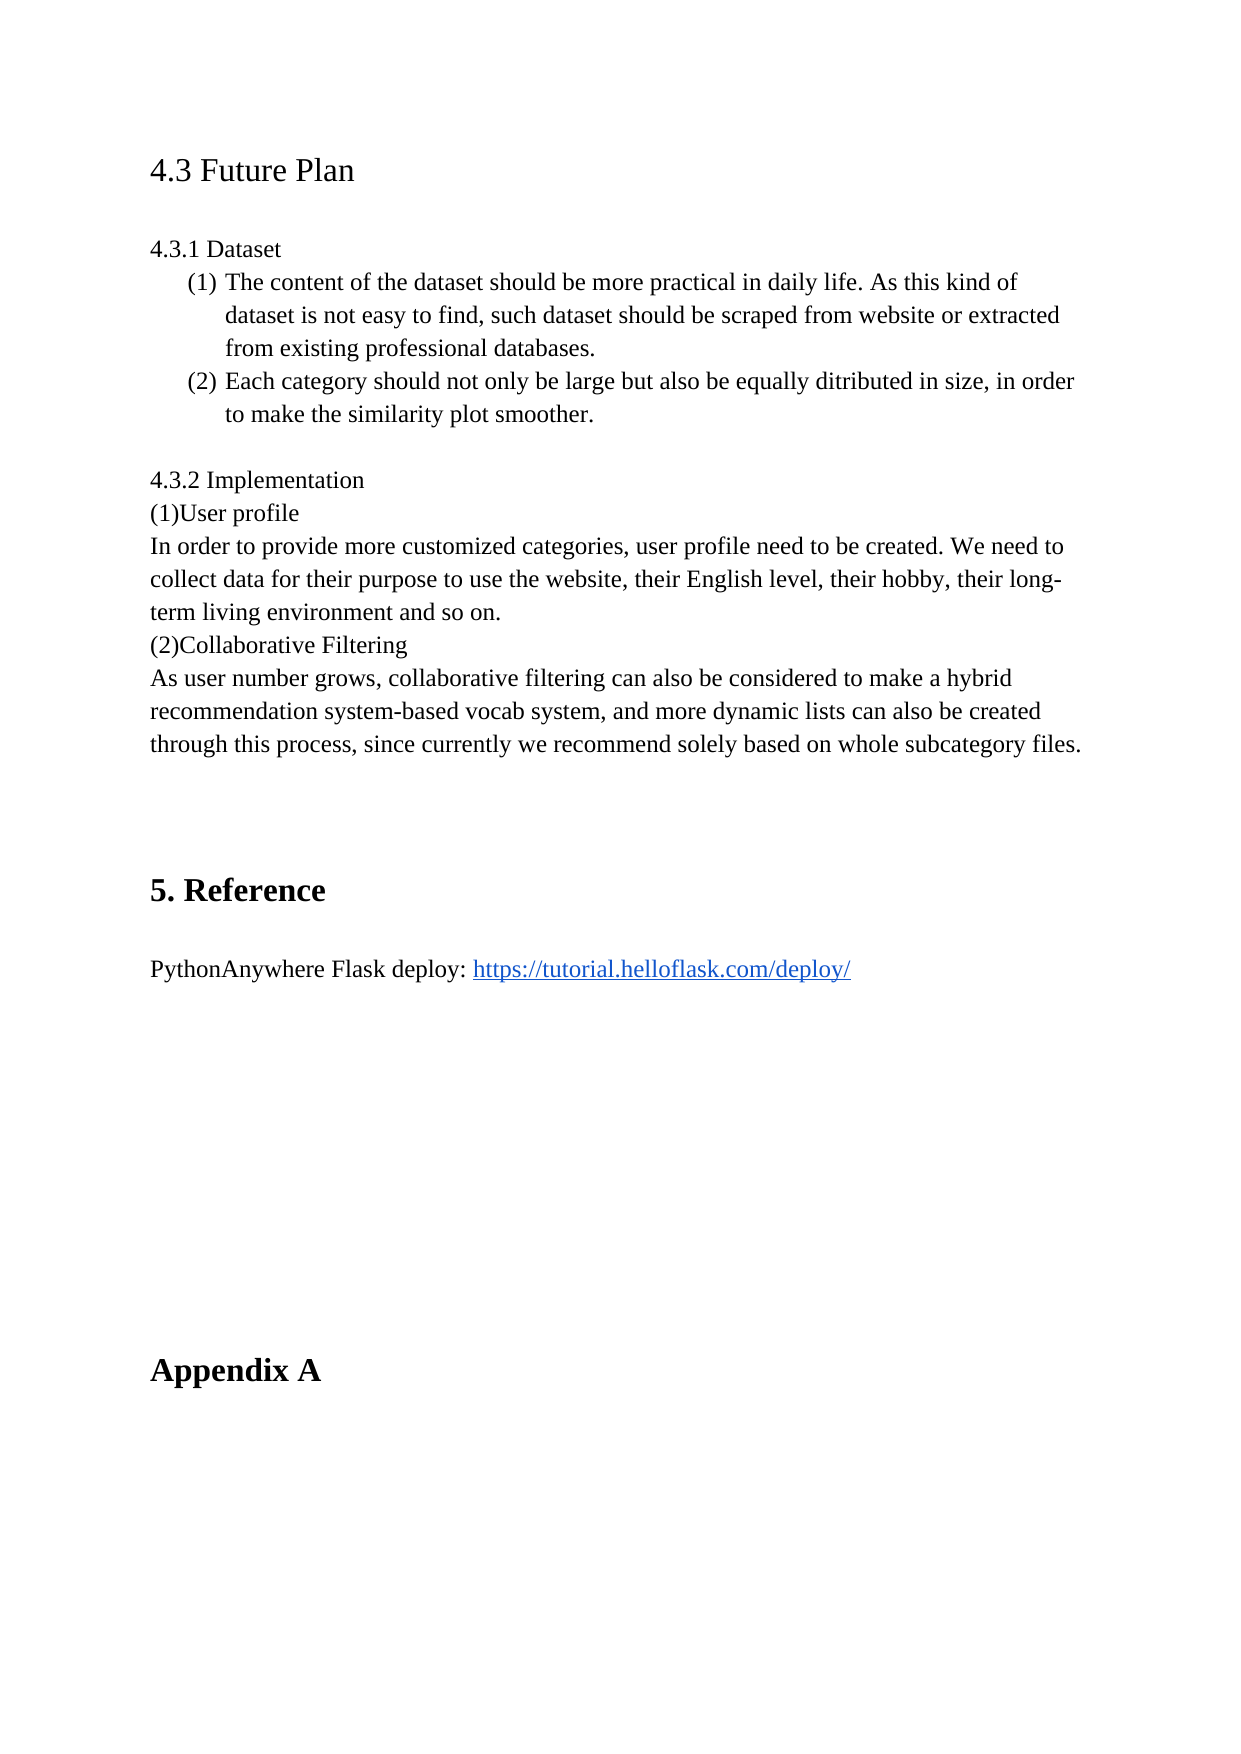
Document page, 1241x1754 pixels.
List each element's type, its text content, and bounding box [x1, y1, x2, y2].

text 4.3.1 Dataset [150, 234, 1090, 263]
list Each category should not only be large but also be equally ditributed in size, in order to make the similarity plot smoother. [187, 366, 1090, 428]
subtitle 5. Reference [150, 870, 1090, 908]
text (1)User profile [150, 498, 1090, 527]
text (2)Collaborative Filtering [150, 630, 1090, 659]
subtitle 4.3 Future Plan [150, 150, 1090, 188]
list The content of the dataset should be more practical in daily life. As this kind of dataset is not easy to find, such dataset should be scraped from website or extracted from existing professional databases. [187, 267, 1090, 362]
text As user number grows, collaborative filtering can also be considered to make a hybrid recommendation system-based vocab system, and more dynamic lists can also be created through this process, since currently we recommend solely based on whole subcategory files. [150, 663, 1090, 758]
text In order to provide more customized categories, user profile need to be created. We need to collect data for their purpose to use the website, their English level, their hobby, their long-term living environment and so on. [150, 531, 1090, 626]
text 4.3.2 Implementation [150, 465, 1090, 494]
text PythonAnywhere Flask deploy: https://tutorial.helloflask.com/deploy/ [150, 954, 1090, 982]
text Appendix A [150, 1350, 1090, 1388]
